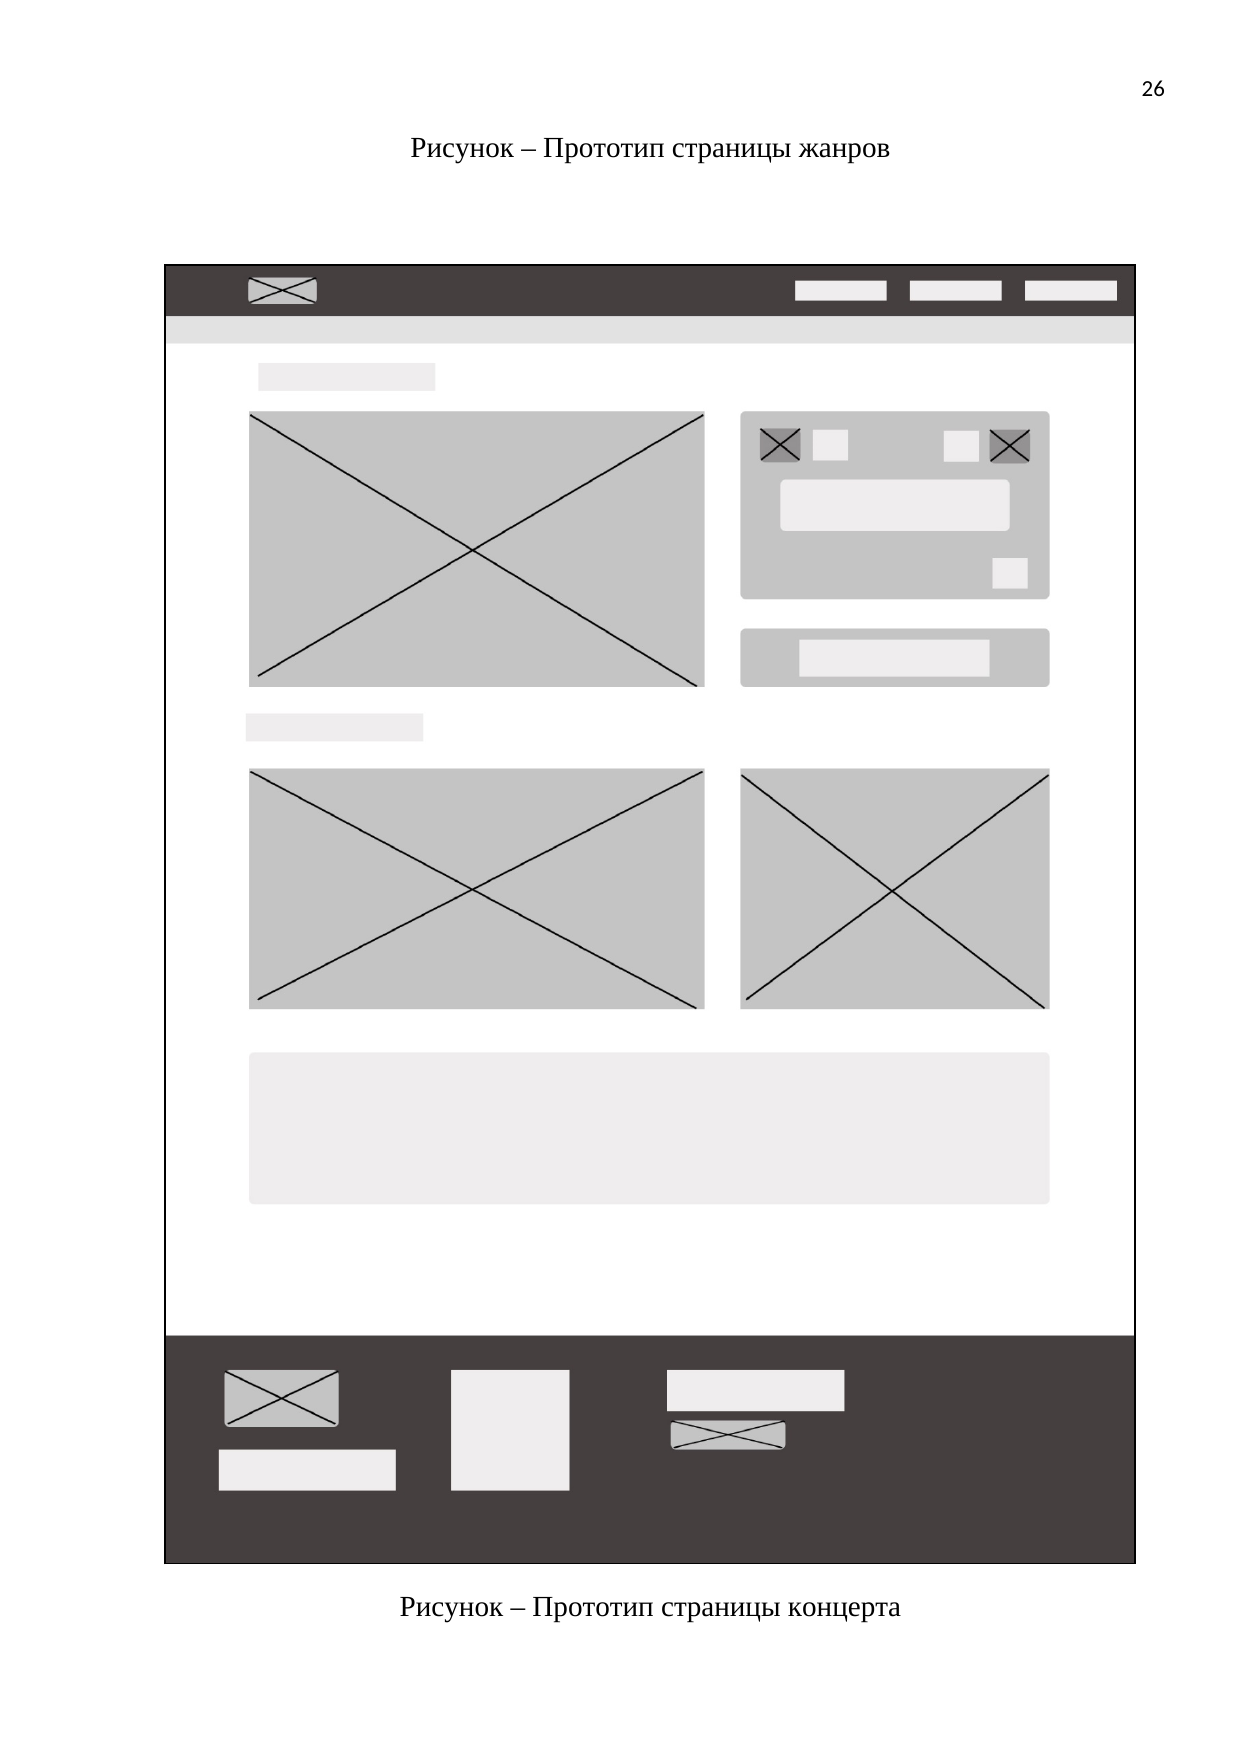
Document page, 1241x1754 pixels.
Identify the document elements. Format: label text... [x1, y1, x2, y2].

picture [166, 266, 1134, 1563]
text Рисунок – Прототип страницы жанров [136, 131, 1164, 164]
text Рисунок – Прототип страницы концерта [136, 1589, 1164, 1623]
